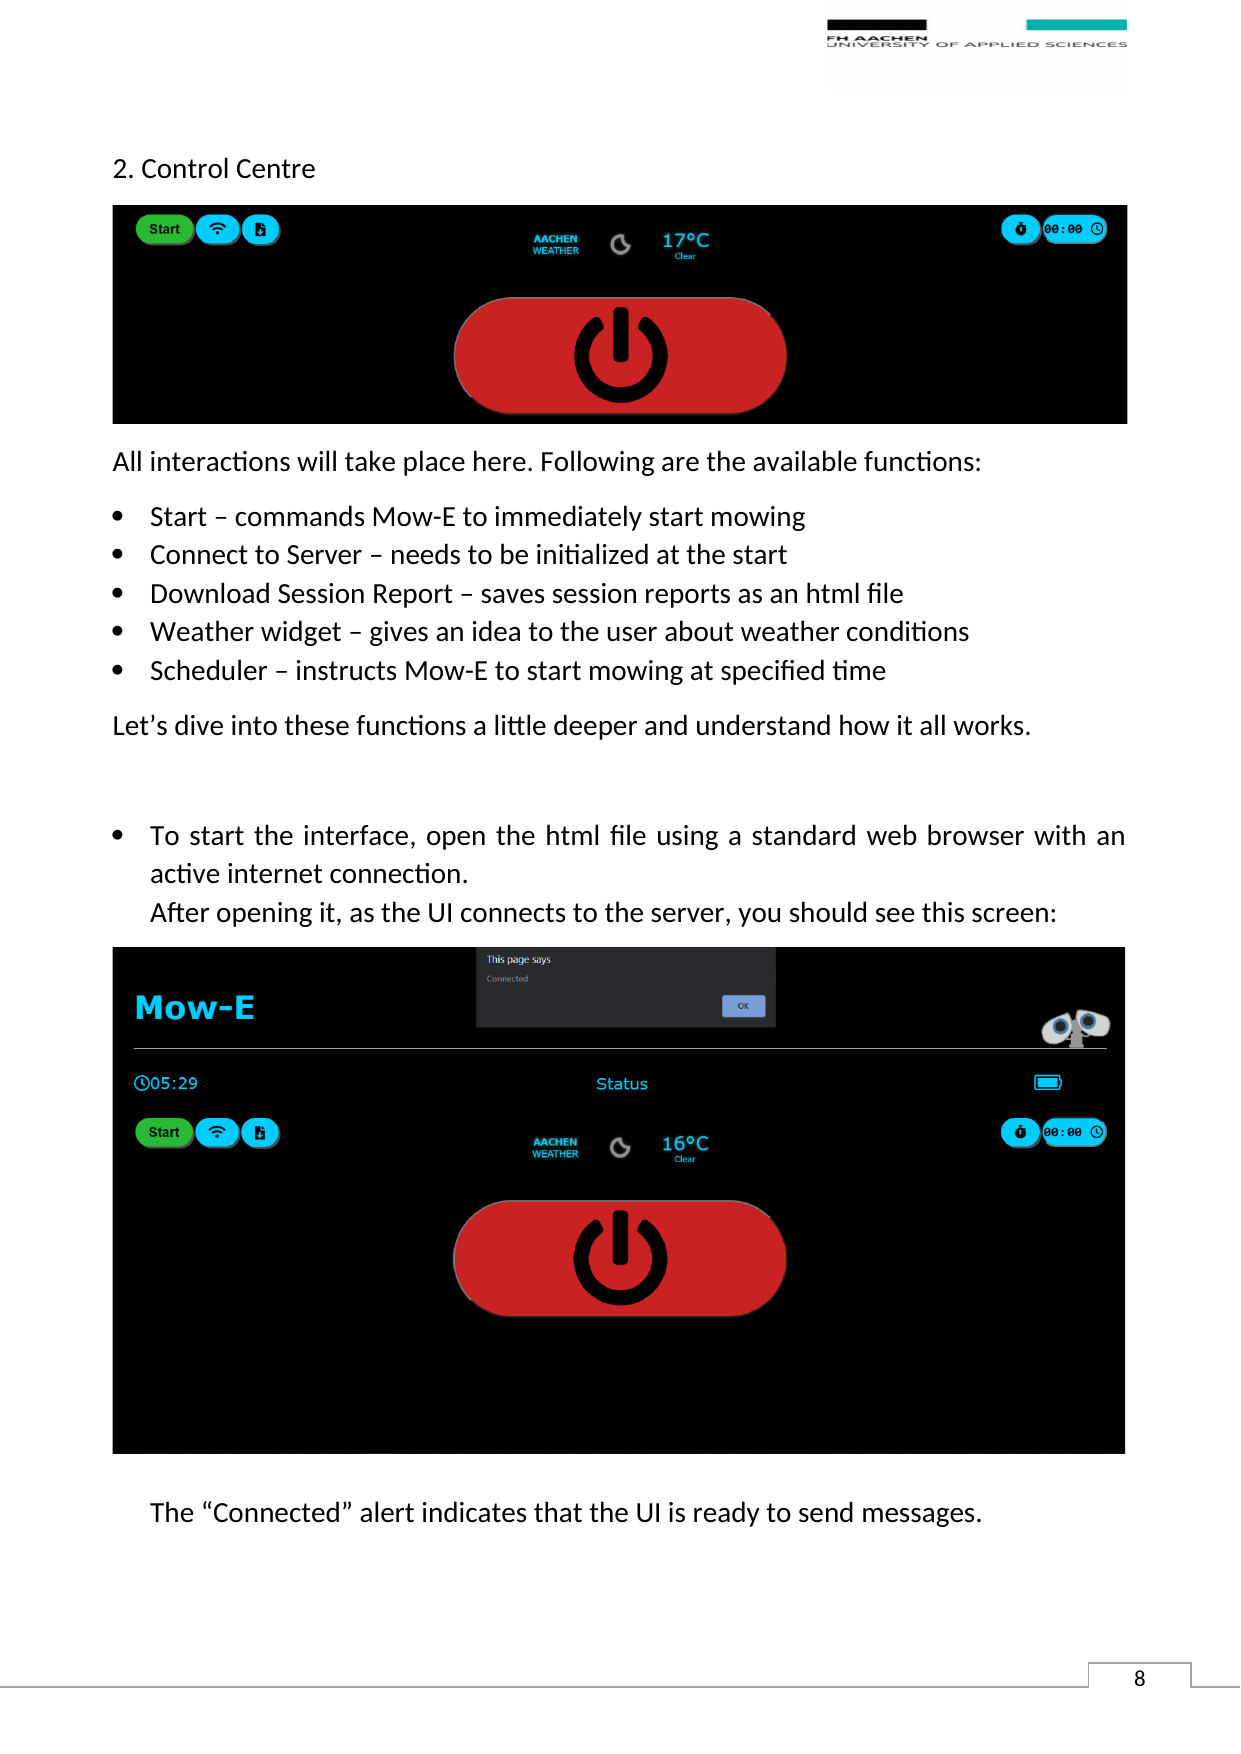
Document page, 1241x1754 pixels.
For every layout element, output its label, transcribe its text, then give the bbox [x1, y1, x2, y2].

list To start the interface, open the html file using a standard web browser with an active internet connection. [112, 817, 1128, 891]
picture [112, 947, 1125, 1454]
list Scheduler – instructs Mow-E to start mowing at specified time [112, 652, 1128, 687]
text All interactions will take place here. Following are the available functions: [112, 443, 1128, 478]
picture [828, 1, 1126, 93]
list The “Connected” alert indicates that the UI is ready to send messages. [150, 1494, 1128, 1530]
list Weather widget – gives an idea to the user about weather conditions [112, 613, 1128, 649]
list Connect to Server – needs to be initialized at the start [112, 536, 1128, 572]
text Let’s dive into these functions a little deeper and understand how it all works. [112, 707, 1128, 742]
list After opening it, as the UI connects to the server, you should see this screen: [150, 894, 1128, 929]
text 2. Control Centre [112, 150, 1128, 186]
picture [112, 205, 1128, 424]
list Start – commands Mow-E to immediately start mowing [112, 498, 1128, 533]
list Download Session Report – saves session reports as an html file [112, 575, 1128, 610]
